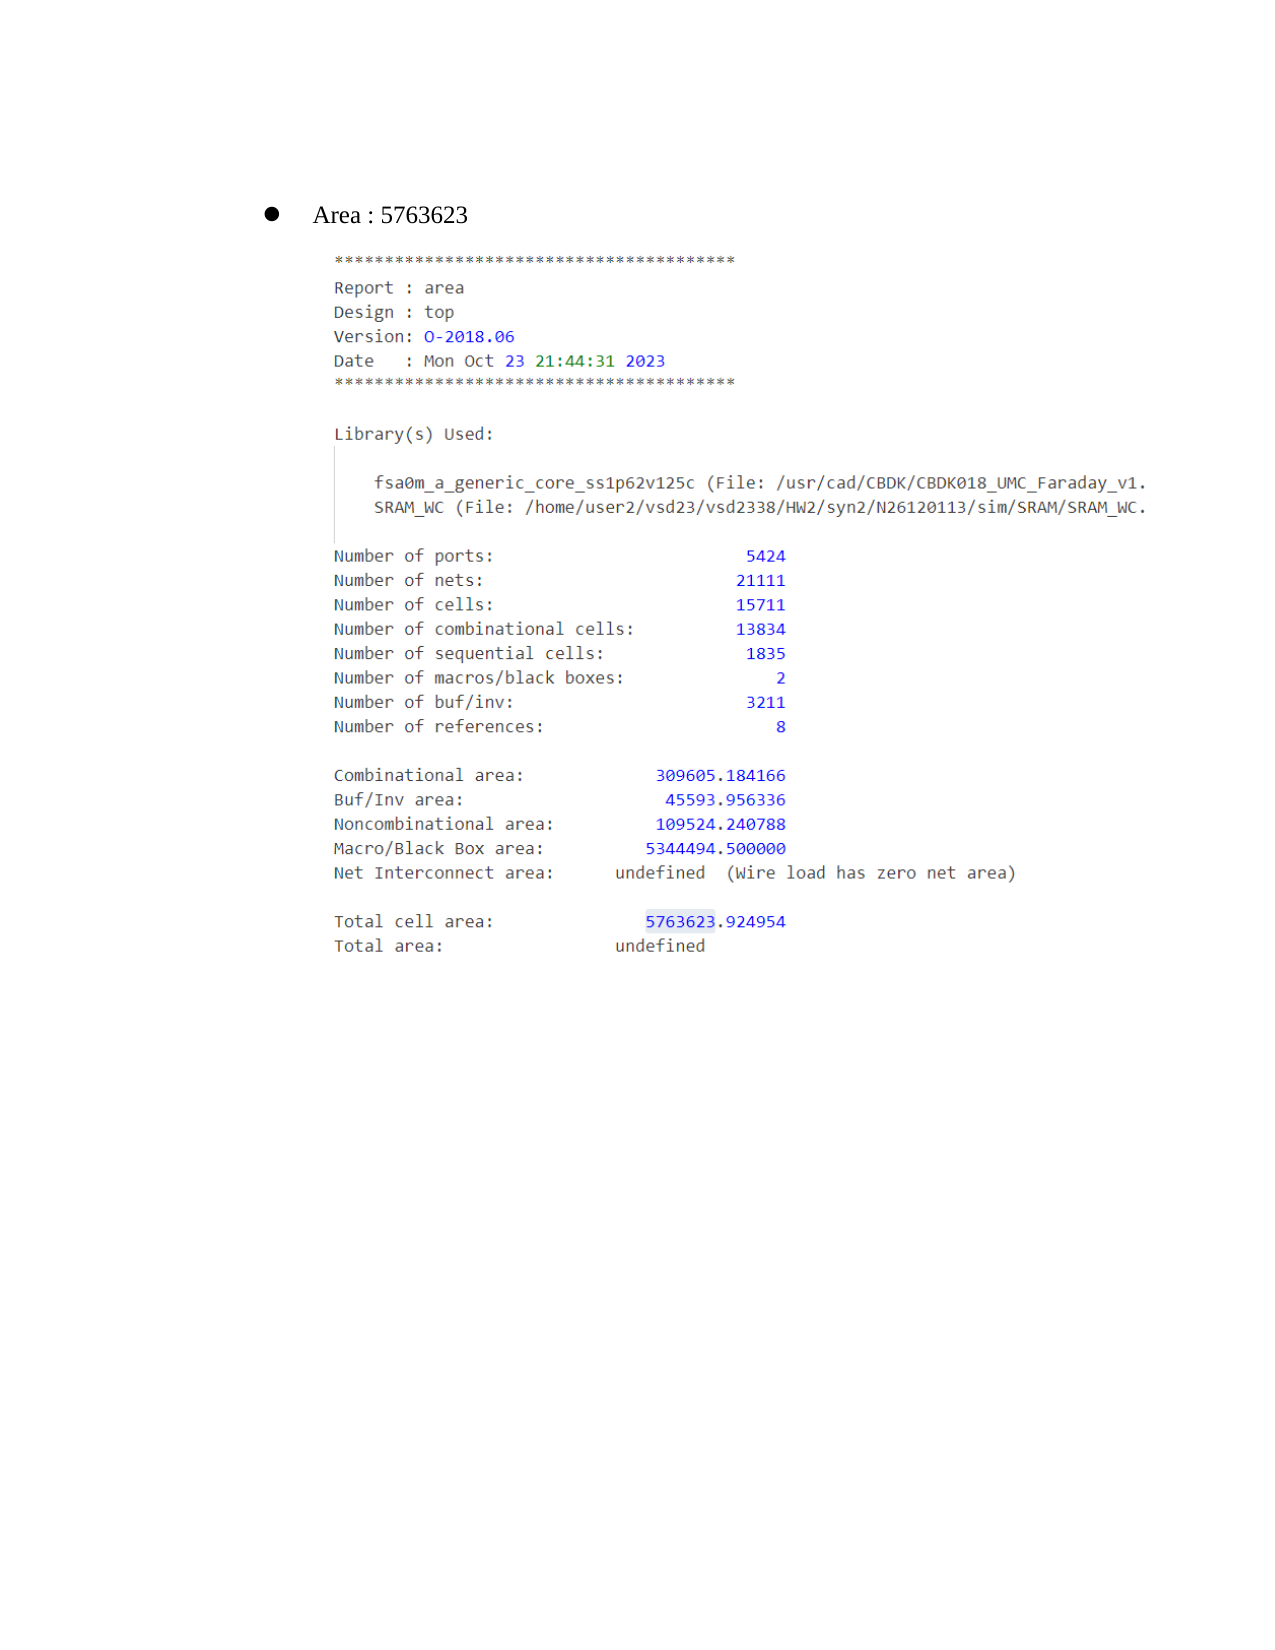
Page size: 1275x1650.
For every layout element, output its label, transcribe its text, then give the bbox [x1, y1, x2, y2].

list Area : 5763623 [262, 200, 1087, 229]
picture [312, 243, 1146, 959]
